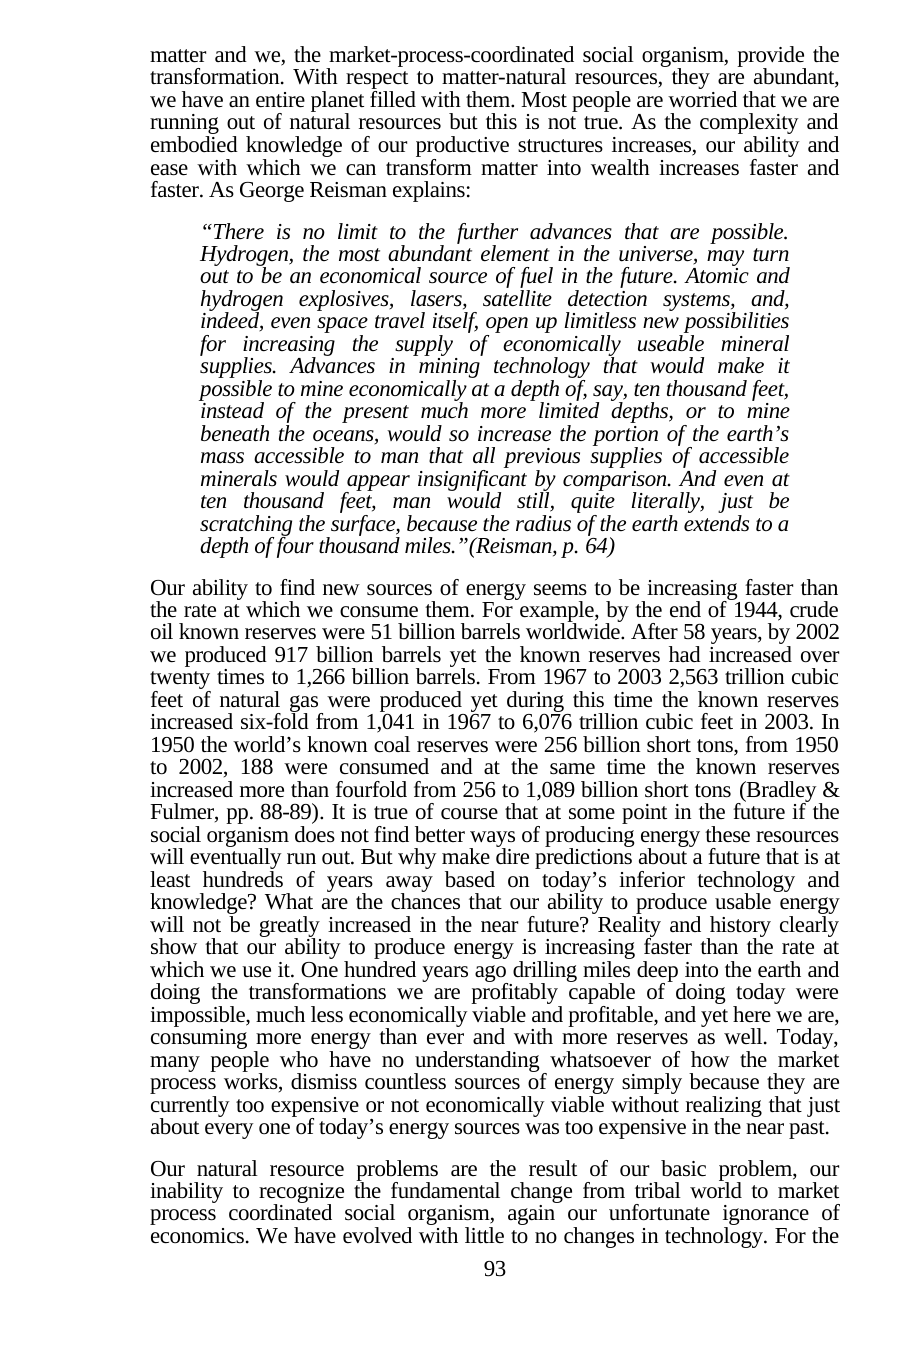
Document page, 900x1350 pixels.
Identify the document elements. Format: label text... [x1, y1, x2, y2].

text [150, 1158, 840, 1248]
text Our ability to find new sources of energy seems to be increasing faster than the rate at which we consume them. For example, by the end of 1944, crude oil known reserves were 51 billion barrels worldwide. After 58 years, by 2002 we produced 917 billion barrels yet the known reserves had increased over twenty times to 1,266 billion barrels. From 1967 to 2003 2,563 trillion cubic feet of natural gas were produced yet during this time the known reserves increased six-fold from 1,041 in 1967 to 6,076 trillion cubic feet in 2003. In 1950 the world’s known coal reserves were 256 billion short tons, from 1950 to 2002, 188 were consumed and at the same time the known reserves increased more than fourfold from 256 to 1,089 billion short tons (Bradley & Fulmer, pp. 88-89). It is true of course that at some point in the future if the social organism does not find better ways of producing energy these resources will eventually run out. But why make dire predictions about a future that is at least hundreds of years away based on today’s inferior technology and knowledge? What are the chances that our ability to produce usable energy will not be greatly increased in the near future? Reality and history clearly show that our ability to produce energy is increasing faster than the rate at which we use it. One hundred years ago drilling miles deep into the earth and doing the transformations we are profitably capable of doing today were impossible, much less economically viable and profitable, and yet here we are, consuming more energy than ever and with more reserves as well. Today, many people who have no understanding whatsoever of how the market process works, dismiss countless sources of energy simply because they are currently too expensive or not economically viable without realizing that just about every one of today’s energy sources was too expensive in the near past. [150, 577, 840, 1140]
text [150, 45, 840, 202]
text “There is no limit to the further advances that are possible. Hydrogen, the most abundant element in the universe, may turn out to be an economical source of fuel in the future. Atomic and hydrogen explosives, lasers, satellite detection systems, and, indeed, even space travel itself, open up limitless new possibilities for increasing the supply of economically useable mineral supplies. Advances in mining technology that would make it possible to mine economically at a depth of, say, ten thousand feet, instead of the present much more limited depths, or to mine beneath the oceans, would so increase the portion of the earth’s mass accessible to man that all previous supplies of accessible minerals would appear insignificant by comparison. And even at ten thousand feet, man would still, quite literally, just be scratching the surface, because the radius of the earth extends to a depth of four thousand miles.”(Reisman, p. 64) [200, 221, 790, 558]
